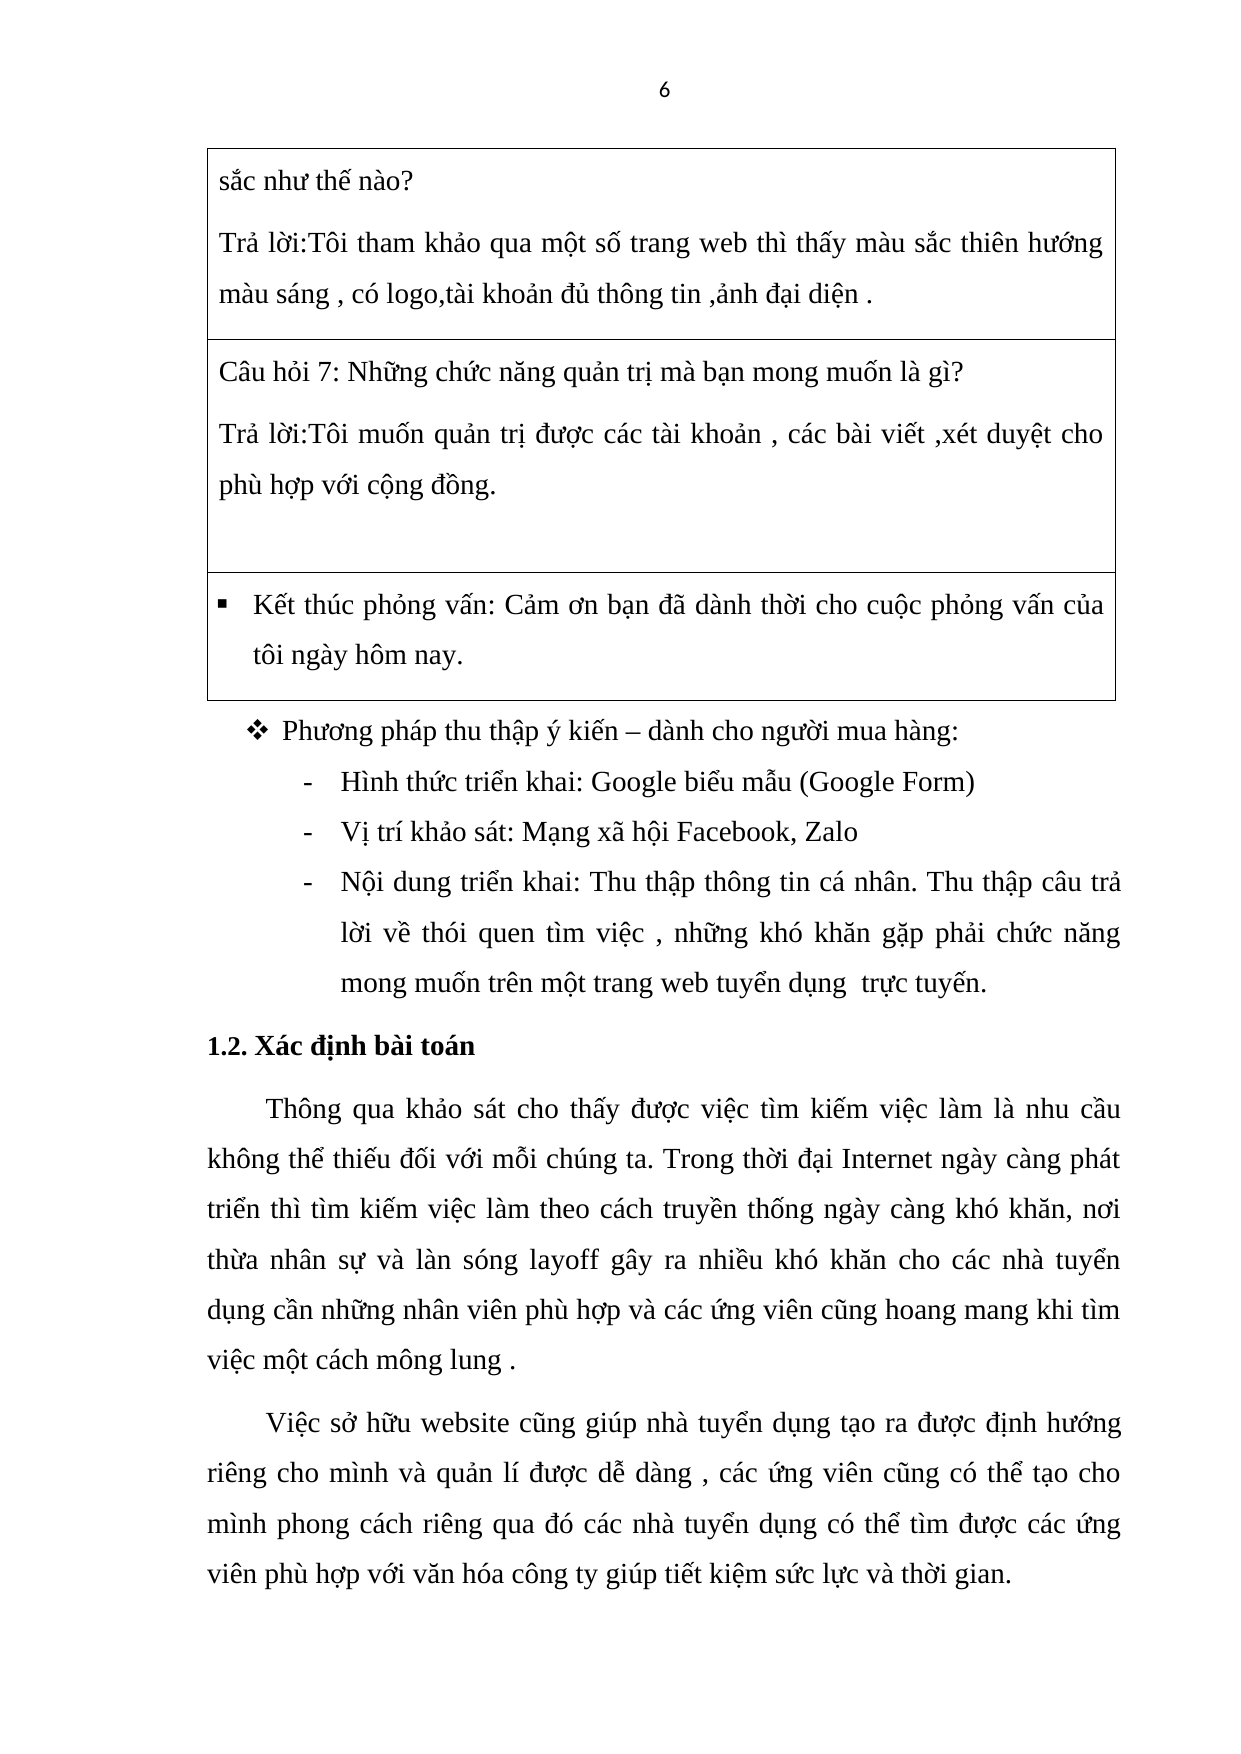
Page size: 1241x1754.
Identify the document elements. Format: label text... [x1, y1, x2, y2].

table_cell Kết thúc phỏng vấn: Cảm ơn bạn đã dành thời cho cuộc phỏng vấn của tôi ngày hôm nay. [208, 573, 1115, 700]
list Hình thức triển khai: Google biểu mẫu (Google Form) [303, 764, 1122, 797]
text Thông qua khảo sát cho thấy được việc tìm kiếm việc làm là nhu cầu không thể thiếu đối với mỗi chúng ta. Trong thời đại Internet ngày càng phát triển thì tìm kiếm việc làm theo cách truyền thống ngày càng khó khăn, nơi thừa nhân sự và làn sóng layoff gây ra nhiều khó khăn cho các nhà tuyển dụng cần những nhân viên phù hợp và các ứng viên cũng hoang mang khi tìm việc một cách mông lung . [207, 1091, 1122, 1376]
list Nội dung triển khai: Thu thập thông tin cá nhân. Thu thập câu trả lời về thói quen tìm việc , những khó khăn gặp phải chức năng mong muốn trên một trang web tuyển dụng trực tuyến. [303, 864, 1122, 999]
text Việc sở hữu website cũng giúp nhà tuyển dụng tạo ra được định hướng riêng cho mình và quản lí được dễ dàng , các ứng viên cũng có thể tạo cho mình phong cách riêng qua đó các nhà tuyển dụng có thể tìm được các ứng viên phù hợp với văn hóa công ty giúp tiết kiệm sức lực và thời gian. [207, 1405, 1122, 1590]
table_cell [208, 149, 1115, 339]
table_cell Câu hỏi 7: Những chức năng quản trị mà bạn mong muốn là gì? Trả lời:Tôi muốn quản trị được các tài khoản , các bài viết ,xét duyệt cho phù hợp với cộng đồng. [208, 340, 1115, 572]
list Phương pháp thu thập ý kiến – dành cho người mua hàng: [244, 713, 1122, 747]
list Vị trí khảo sát: Mạng xã hội Facebook, Zalo [303, 814, 1122, 848]
subtitle Xác định bài toán [207, 1028, 1122, 1062]
